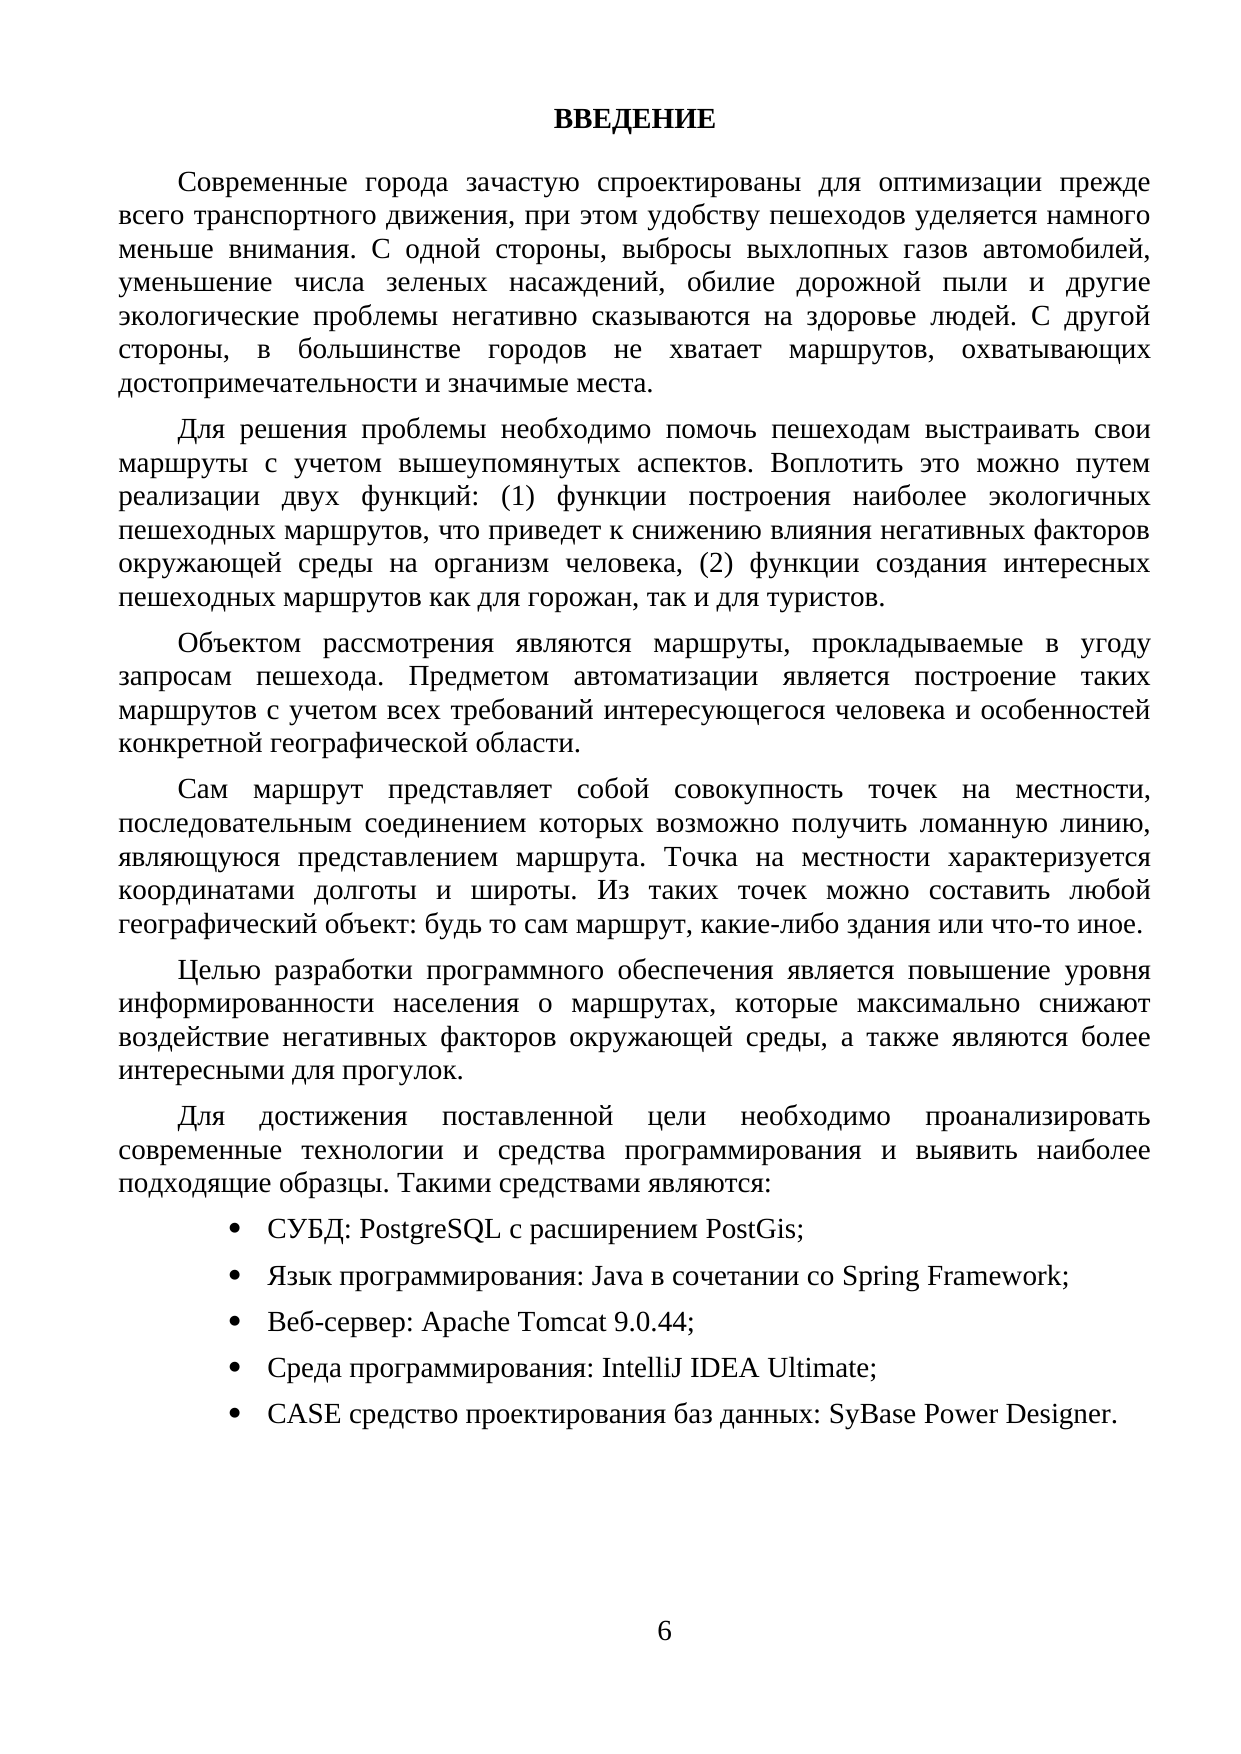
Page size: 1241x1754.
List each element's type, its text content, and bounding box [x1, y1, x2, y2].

list Среда программирования: IntelliJ IDEA Ultimate; [229, 1350, 1152, 1384]
list СУБД: PostgreSQL с расширением PostGis; [229, 1212, 1152, 1245]
list CASE средство проектирования баз данных: SyBase Power Designer. [229, 1396, 1152, 1430]
text Объектом рассмотрения являются маршруты, прокладываемые в угоду запросам пешехода. Предметом автоматизации является построение таких маршрутов с учетом всех требований интересующегося человека и особенностей конкретной географической области. [118, 625, 1152, 759]
text Для решения проблемы необходимо помочь пешеходам выстраивать свои маршруты с учетом вышеупомянутых аспектов. Воплотить это можно путем реализации двух функций: (1) функции построения наиболее экологичных пешеходных маршрутов, что приведет к снижению влияния негативных факторов окружающей среды на организм человека, (2) функции создания интересных пешеходных маршрутов как для горожан, так и для туристов. [118, 411, 1152, 612]
text Введение [118, 101, 1152, 135]
list Язык программирования: Java в сочетании со Spring Framework; [229, 1258, 1152, 1291]
text Современные города зачастую спроектированы для оптимизации прежде всего транспортного движения, при этом удобству пешеходов уделяется намного меньше внимания. С одной стороны, выбросы выхлопных газов автомобилей, уменьшение числа зеленых насаждений, обилие дорожной пыли и другие экологические проблемы негативно сказываются на здоровье людей. С другой стороны, в большинстве городов не хватает маршрутов, охватывающих достопримечательности и значимые места. [118, 164, 1152, 399]
text Сам маршрут представляет собой совокупность точек на местности, последовательным соединением которых возможно получить ломанную линию, являющуюся представлением маршрута. Точка на местности характеризуется координатами долготы и широты. Из таких точек можно составить любой географический объект: будь то сам маршрут, какие-либо здания или что-то иное. [118, 772, 1152, 939]
text Для достижения поставленной цели необходимо проанализировать современные технологии и средства программирования и выявить наиболее подходящие образцы. Такими средствами являются: [118, 1098, 1152, 1199]
text Целью разработки программного обеспечения является повышение уровня информированности населения о маршрутах, которые максимально снижают воздействие негативных факторов окружающей среды, а также являются более интересными для прогулок. [118, 952, 1152, 1086]
list Веб-сервер: Apache Tomcat 9.0.44; [229, 1304, 1152, 1338]
